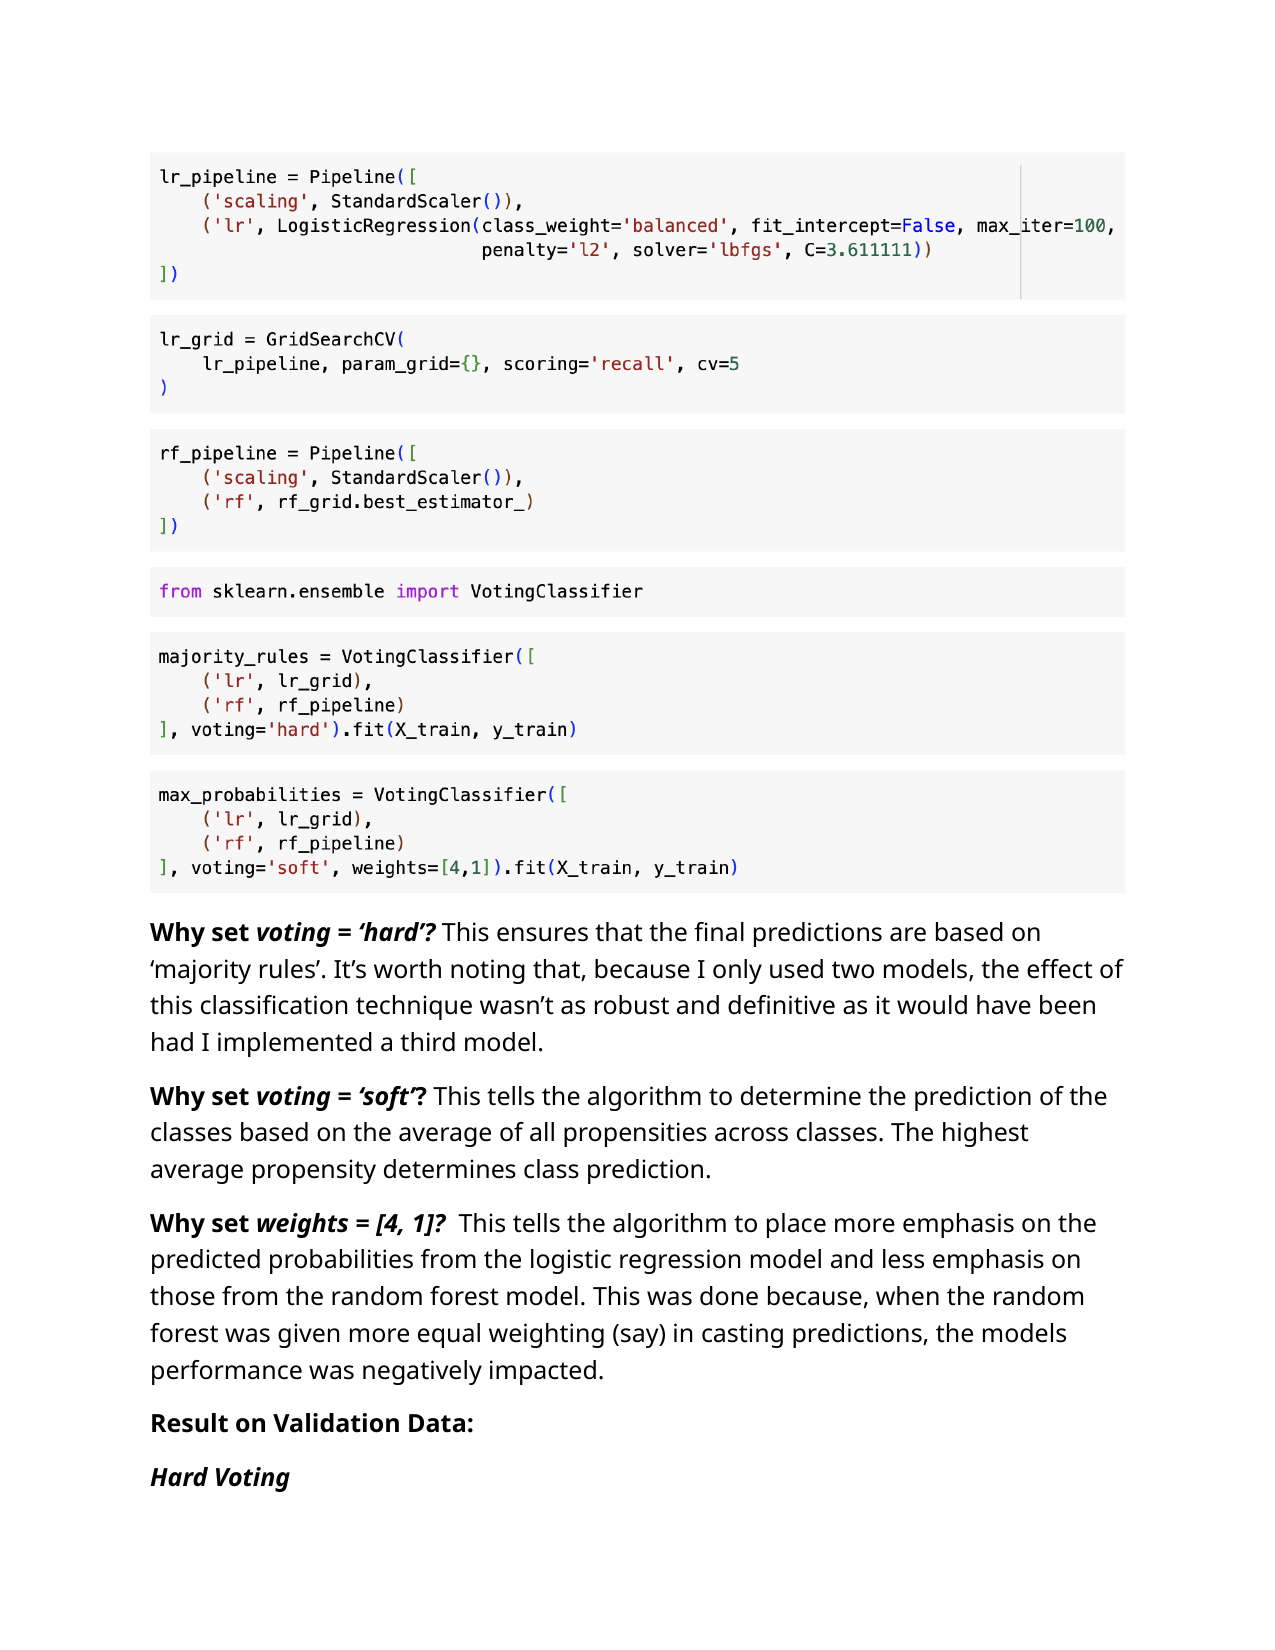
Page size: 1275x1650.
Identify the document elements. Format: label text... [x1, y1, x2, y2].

picture [150, 150, 1125, 896]
text Why set weights = [4, 1]? This tells the algorithm to place more emphasis on the predicted probabilities from the logistic regression model and less emphasis on those from the random forest model. This was done because, when the random forest was given more equal weighting (say) in casting predictions, the models performance was negatively impacted. [150, 1205, 1125, 1386]
text Why set voting = ‘hard’? This ensures that the final predictions are based on ‘majority rules’. It’s worth noting that, because I only used two models, the effect of this classification technique wasn’t as robust and definitive as it would have been had I implemented a third model. [150, 914, 1125, 1059]
text Why set voting = ‘soft’? This tells the algorithm to determine the prediction of the classes based on the average of all propensities across classes. The highest average propensity determines class prediction. [150, 1078, 1125, 1186]
text Result on Validation Data: [150, 1406, 1125, 1440]
text Hard Voting [150, 1459, 1125, 1493]
